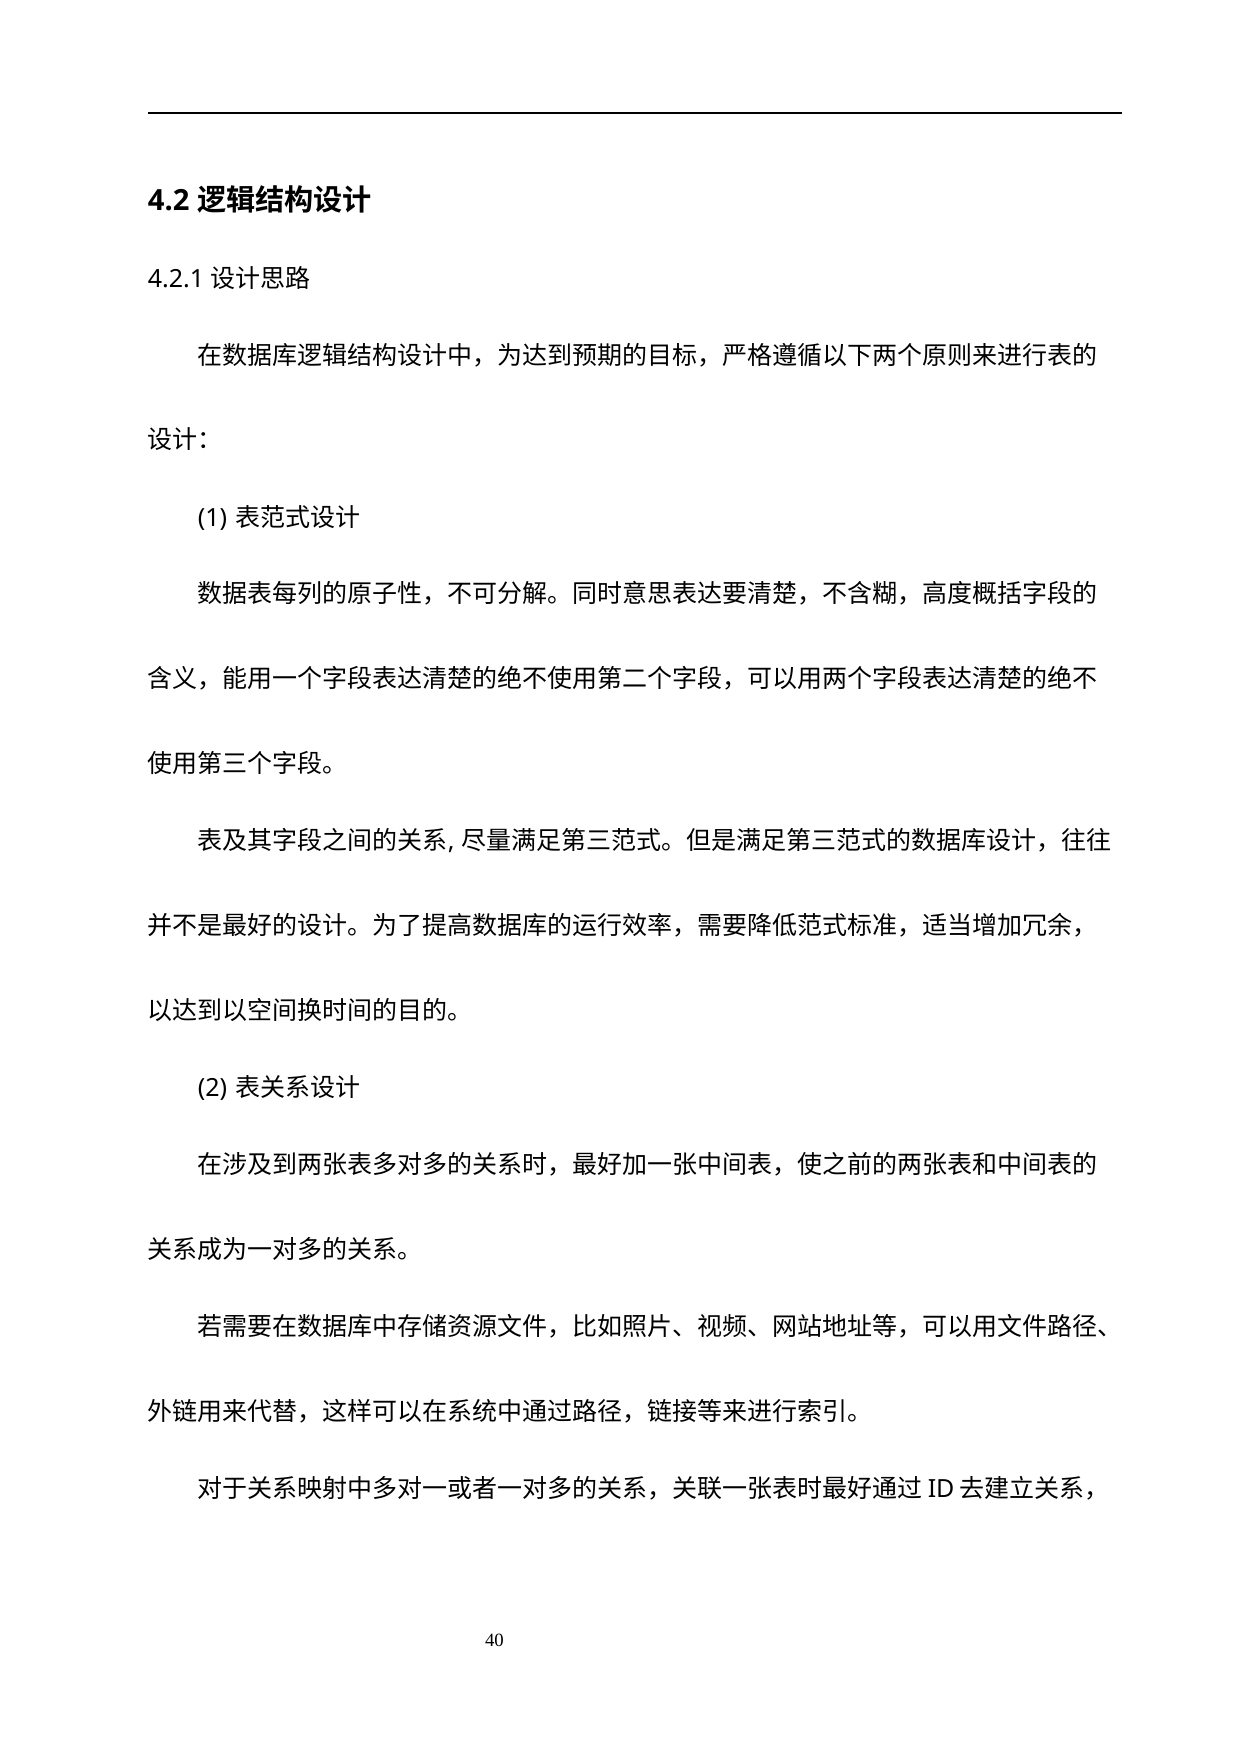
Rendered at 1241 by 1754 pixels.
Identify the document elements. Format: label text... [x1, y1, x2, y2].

text 若需要在数据库中存储资源文件，比如照片、视频、网站地址等，可以用文件路径、外链用来代替，这样可以在系统中通过路径，链接等来进行索引。 [148, 1291, 1122, 1443]
list 表范式设计 [198, 481, 1122, 549]
subtitle 4.2.1 设计思路 [148, 242, 1122, 310]
list 表关系设计 [198, 1052, 1122, 1119]
text 在涉及到两张表多对多的关系时，最好加一张中间表，使之前的两张表和中间表的关系成为一对多的关系。 [148, 1129, 1122, 1281]
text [148, 1452, 1122, 1520]
text 表及其字段之间的关系, 尽量满足第三范式。但是满足第三范式的数据库设计，往往并不是最好的设计。为了提高数据库的运行效率，需要降低范式标准，适当增加冗余，以达到以空间换时间的目的。 [148, 805, 1122, 1043]
text 数据表每列的原子性，不可分解。同时意思表达要清楚，不含糊，高度概括字段的含义，能用一个字段表达清楚的绝不使用第二个字段，可以用两个字段表达清楚的绝不使用第三个字段。 [148, 558, 1122, 796]
subtitle 4.2 逻辑结构设计 [148, 164, 1122, 232]
text 在数据库逻辑结构设计中，为达到预期的目标，严格遵循以下两个原则来进行表的设计： [148, 319, 1122, 472]
